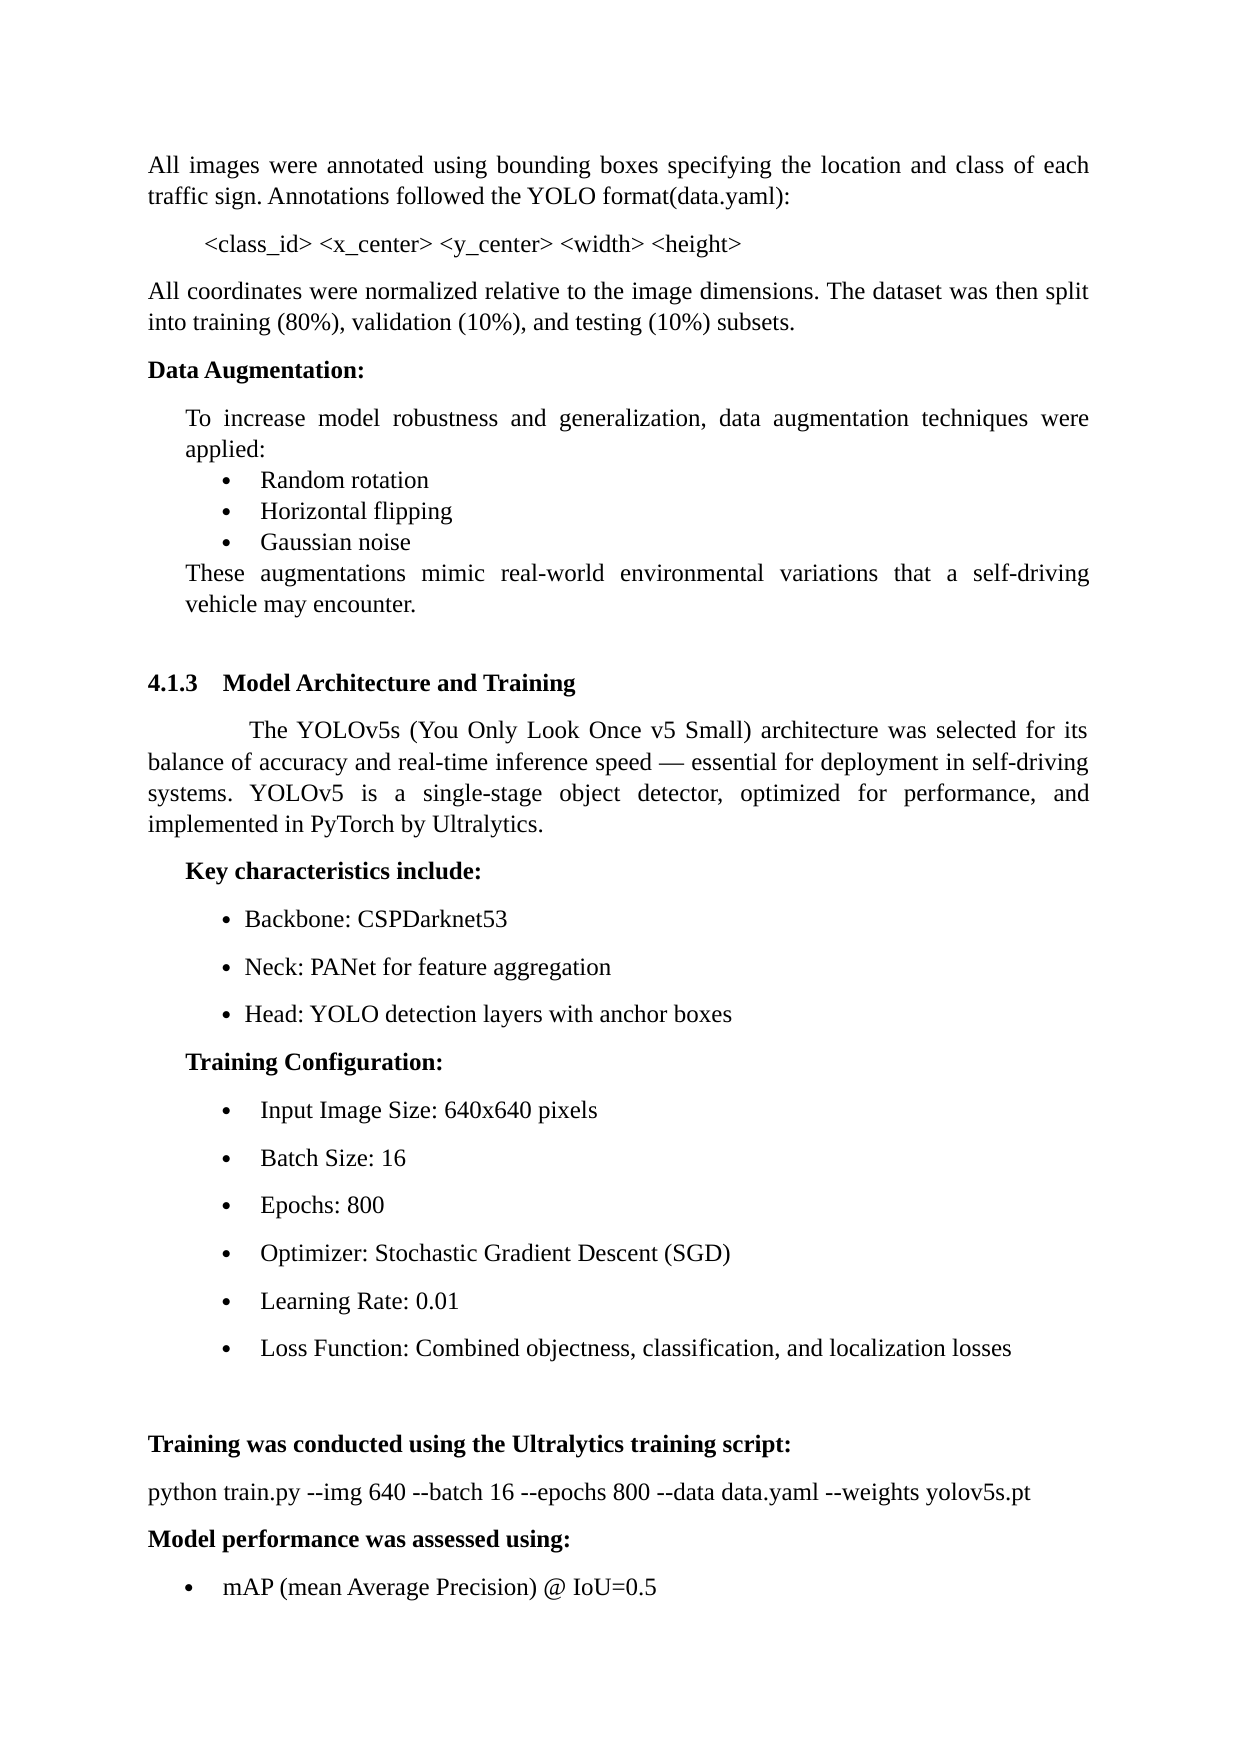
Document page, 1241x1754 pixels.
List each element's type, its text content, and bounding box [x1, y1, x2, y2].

text These augmentations mimic real-world environmental variations that a self-driving vehicle may encounter. [185, 558, 1090, 618]
text To increase model robustness and generalization, data augmentation techniques were applied: [185, 403, 1090, 463]
list Horizontal flipping [223, 496, 1090, 525]
list Model Architecture and Training [148, 668, 1090, 697]
list Neck: PANet for feature aggregation [223, 952, 1090, 981]
text The YOLOv5s (You Only Look Once v5 Small) architecture was selected for its balance of accuracy and real-time inference speed — essential for deployment in self-driving systems. YOLOv5 is a single-stage object detector, optimized for performance, and implemented in PyTorch by Ultralytics. [148, 716, 1090, 837]
text python train.py --img 640 --batch 16 --epochs 800 --data data.yaml --weights yolov5s.pt [148, 1477, 1090, 1505]
list Batch Size: 16 [223, 1143, 1090, 1171]
text Key characteristics include: [185, 856, 1090, 885]
text Training was conducted using the Ultralytics training script: [148, 1429, 1090, 1458]
list Optimizer: Stochastic Gradient Descent (SGD) [223, 1238, 1090, 1267]
list Head: YOLO detection layers with anchor boxes [223, 999, 1090, 1028]
text Data Augmentation: [148, 355, 1090, 384]
list Loss Function: Combined objectness, classification, and localization losses [223, 1333, 1090, 1362]
list Learning Rate: 0.01 [223, 1286, 1090, 1314]
list Random rotation [223, 465, 1090, 494]
list Gaussian noise [223, 527, 1090, 556]
text All coordinates were normalized relative to the image dimensions. The dataset was then split into training (80%), validation (10%), and testing (10%) subsets. [148, 276, 1090, 336]
list mAP (mean Average Precision) @ IoU=0.5 [185, 1572, 1090, 1601]
text Model performance was assessed using: [148, 1524, 1090, 1553]
list Backbone: CSPDarknet53 [223, 904, 1090, 933]
list Epochs: 800 [223, 1190, 1090, 1219]
list Input Image Size: 640x640 pixels [223, 1095, 1090, 1124]
text Training Configuration: [185, 1047, 1090, 1076]
text All images were annotated using bounding boxes specifying the location and class of each traffic sign. Annotations followed the YOLO format(data.yaml): [148, 150, 1090, 210]
text <class_id> <x_center> <y_center> <width> <height> [148, 229, 1090, 257]
